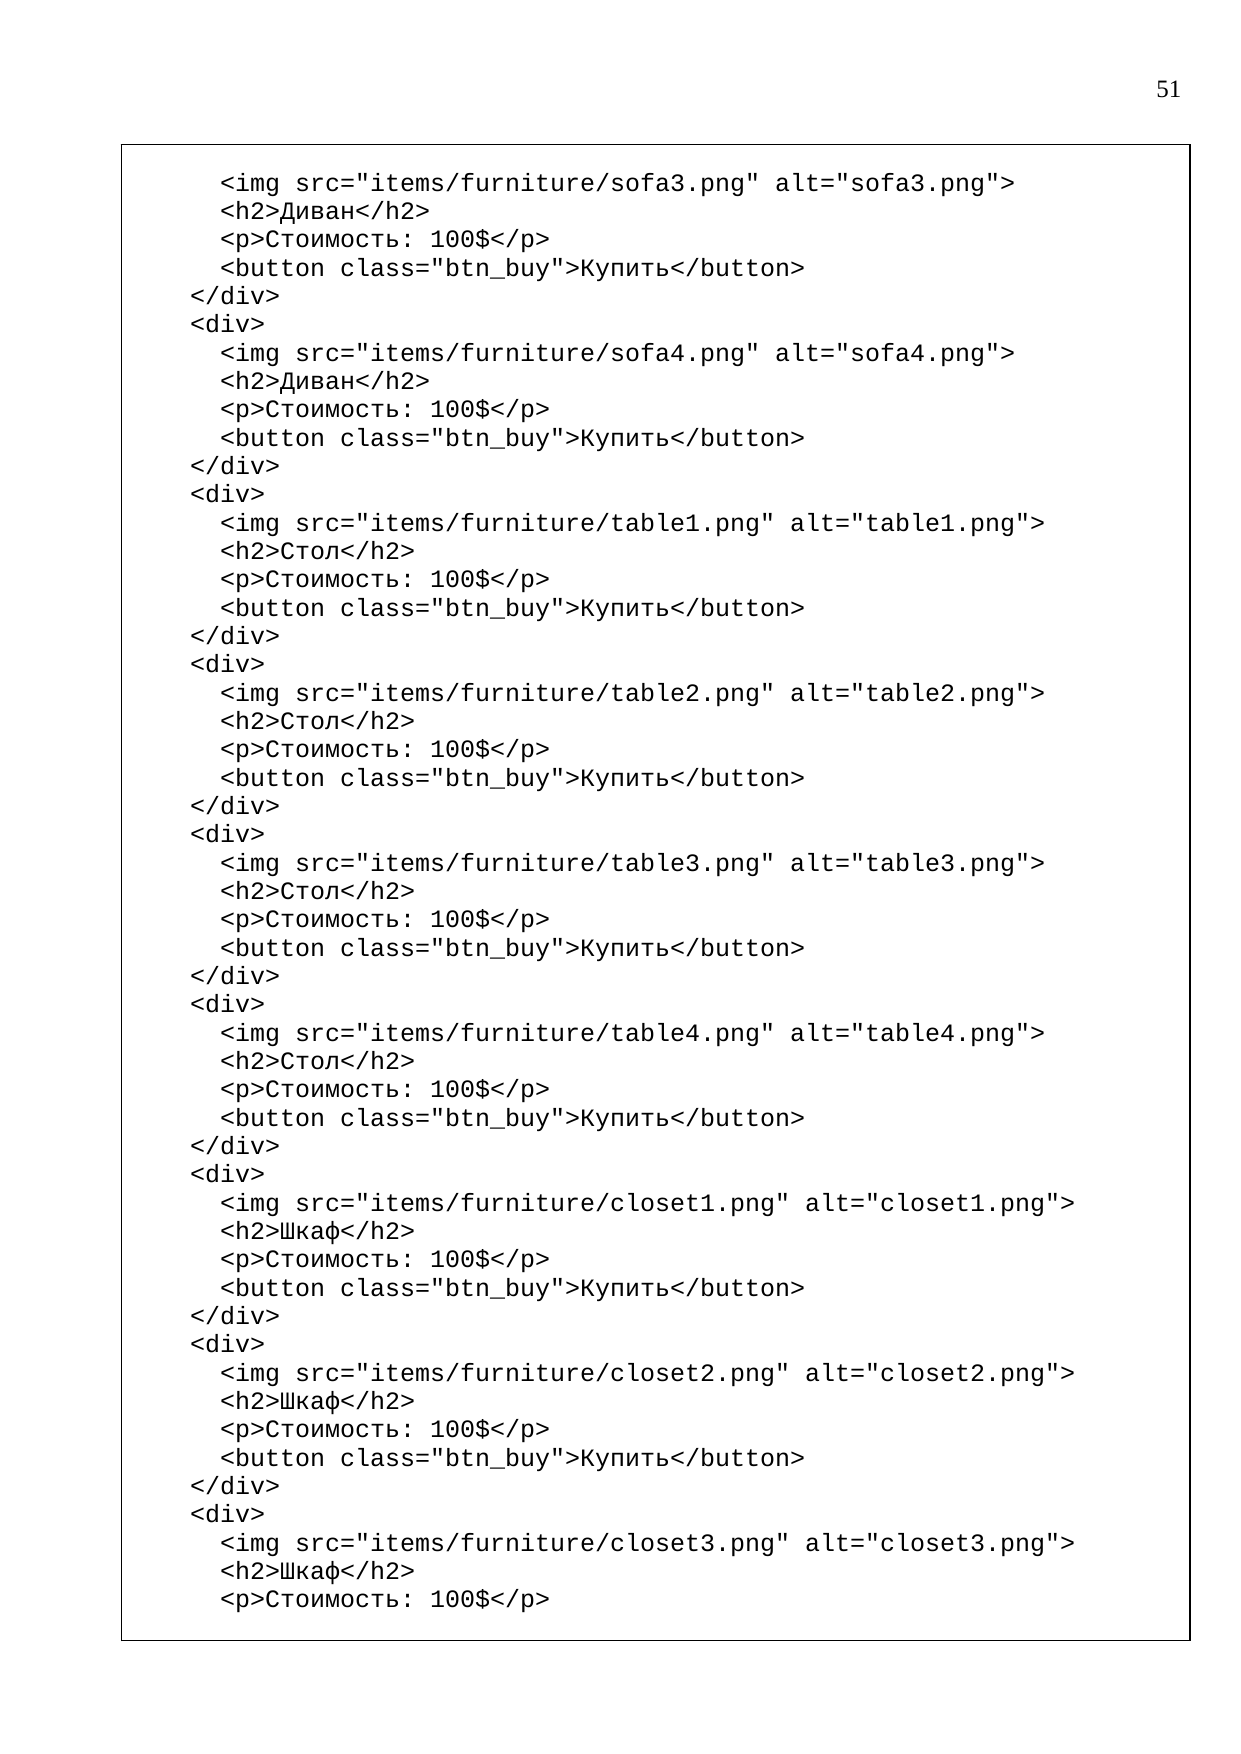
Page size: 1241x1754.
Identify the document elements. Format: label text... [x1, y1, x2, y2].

text <button class="btn_buy">Купить</button> [130, 1105, 1181, 1133]
text <button class="btn_buy">Купить</button> [130, 425, 1181, 453]
text <button class="btn_buy">Купить</button> [130, 255, 1181, 283]
text <img src="items/furniture/table4.png" alt="table4.png"> [130, 1020, 1181, 1048]
text <div> [130, 992, 1181, 1020]
text <p>Стоимость: 100$</p> [130, 397, 1181, 425]
text <img src="items/furniture/closet3.png" alt="closet3.png"> [130, 1530, 1181, 1558]
text <button class="btn_buy">Купить</button> [130, 595, 1181, 623]
text <h2>Стол</h2> [130, 1048, 1181, 1077]
text <img src="items/furniture/closet1.png" alt="closet1.png"> [130, 1190, 1181, 1218]
text <img src="items/furniture/table2.png" alt="table2.png"> [130, 680, 1181, 708]
text <div> [130, 822, 1181, 850]
text <p>Стоимость: 100$</p> [130, 1247, 1181, 1275]
text <h2>Шкаф</h2> [130, 1388, 1181, 1417]
text </div> [130, 623, 1181, 652]
text <h2>Стол</h2> [130, 878, 1181, 907]
text <p>Стоимость: 100$</p> [130, 227, 1181, 255]
text <img src="items/furniture/closet2.png" alt="closet2.png"> [130, 1360, 1181, 1388]
text <button class="btn_buy">Купить</button> [130, 765, 1181, 793]
text <button class="btn_buy">Купить</button> [130, 1445, 1181, 1473]
text <h2>Стол</h2> [130, 538, 1181, 567]
text </div> [130, 1473, 1181, 1502]
text <div> [130, 312, 1181, 340]
text <p>Стоимость: 100$</p> [130, 907, 1181, 935]
text </div> [130, 283, 1181, 312]
text <p>Стоимость: 100$</p> [130, 1417, 1181, 1445]
text <h2>Шкаф</h2> [130, 1218, 1181, 1247]
text </div> [130, 453, 1181, 482]
text <div> [130, 482, 1181, 510]
text </div> [130, 963, 1181, 992]
text <h2>Стол</h2> [130, 708, 1181, 737]
text <img src="items/furniture/sofa4.png" alt="sofa4.png"> [130, 340, 1181, 368]
text <h2>Диван</h2> [130, 368, 1181, 397]
text </div> [130, 1303, 1181, 1332]
text <p>Стоимость: 100$</p> [130, 737, 1181, 765]
text </div> [130, 1133, 1181, 1162]
text <p>Стоимость: 100$</p> [130, 567, 1181, 595]
text <div> [130, 1502, 1181, 1530]
text <h2>Диван</h2> [130, 198, 1181, 227]
text </div> [130, 793, 1181, 822]
text <img src="items/furniture/table3.png" alt="table3.png"> [130, 850, 1181, 878]
text <img src="items/furniture/table1.png" alt="table1.png"> [130, 510, 1181, 538]
text <div> [130, 1162, 1181, 1190]
text <button class="btn_buy">Купить</button> [130, 935, 1181, 963]
text <p>Стоимость: 100$</p> [122, 1561, 1189, 1640]
text <p>Стоимость: 100$</p> [130, 1077, 1181, 1105]
text <div> [130, 1332, 1181, 1360]
text <div> [130, 652, 1181, 680]
text <button class="btn_buy">Купить</button> [130, 1275, 1181, 1303]
text <img src="items/furniture/sofa3.png" alt="sofa3.png"> [122, 145, 1189, 198]
